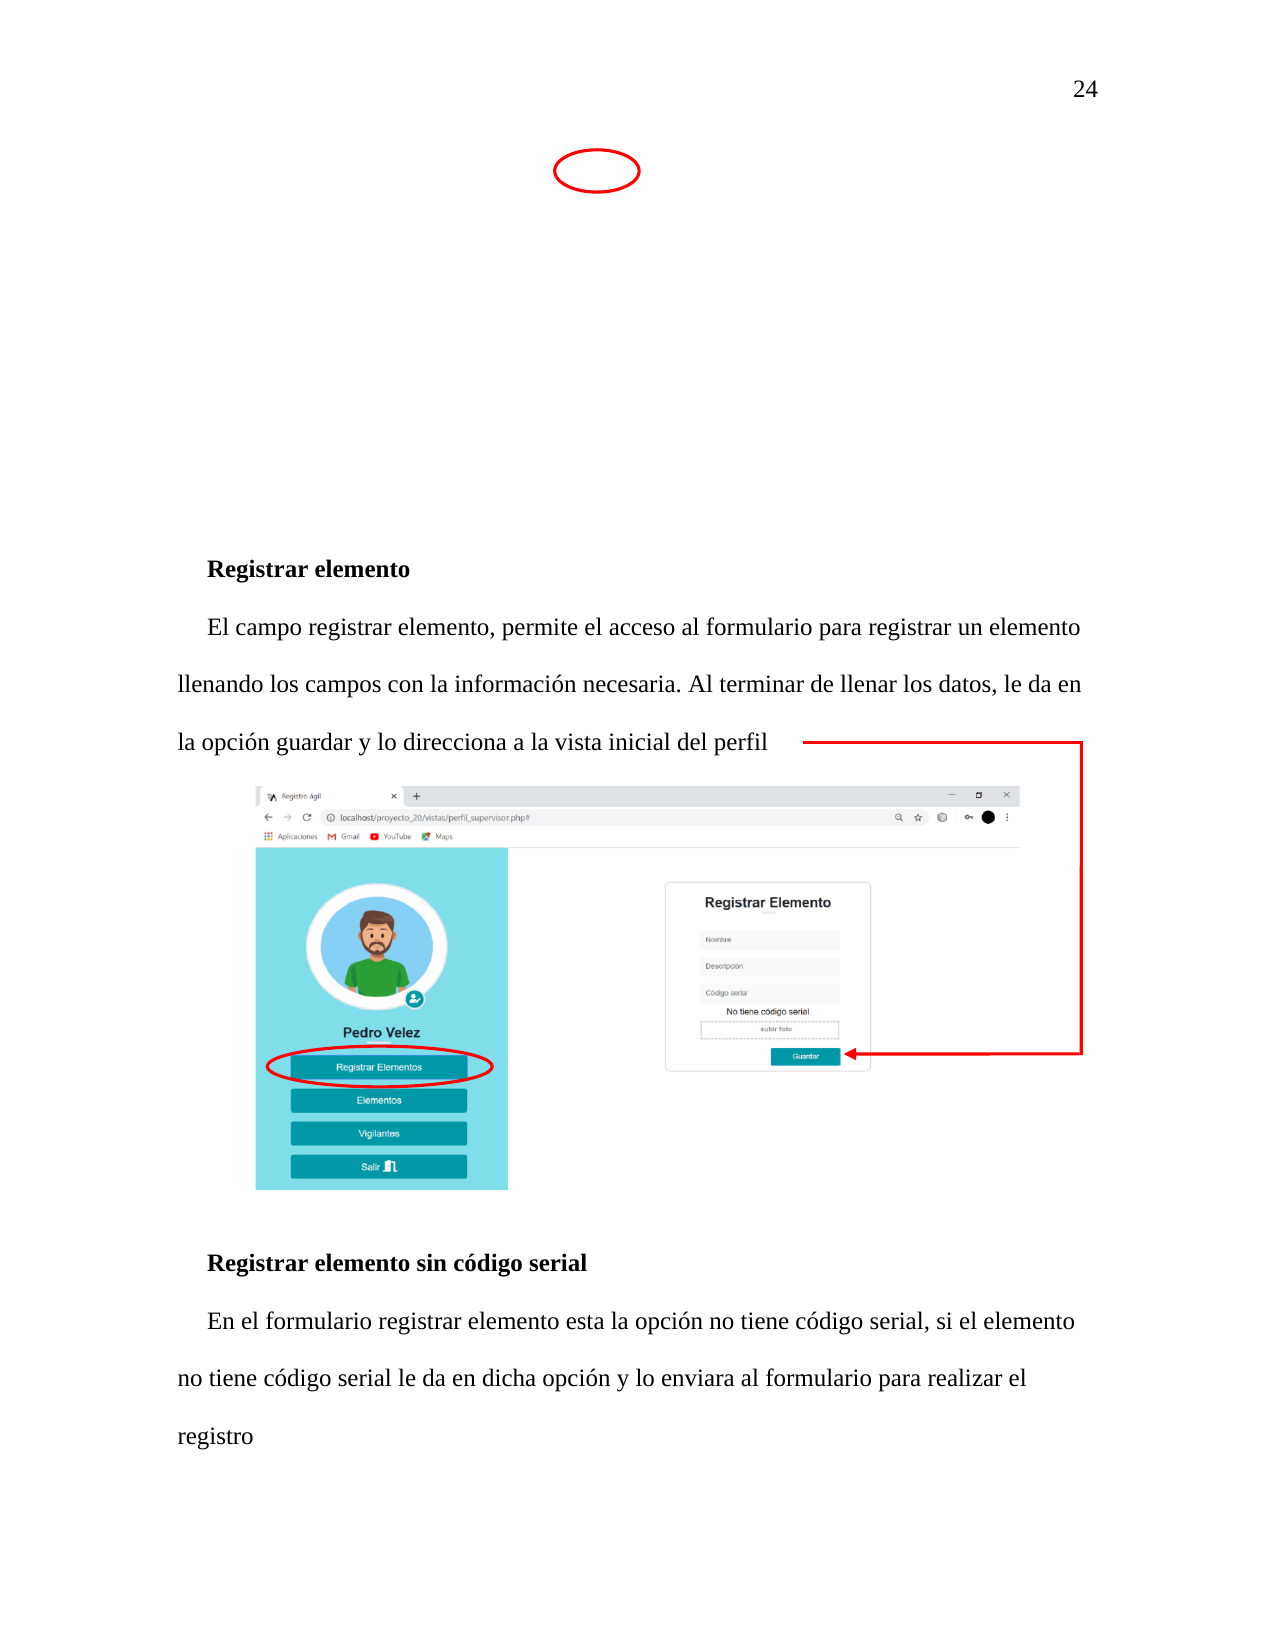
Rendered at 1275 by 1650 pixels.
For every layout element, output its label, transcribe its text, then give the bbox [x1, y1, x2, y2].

text En el formulario registrar elemento esta la opción no tiene código serial, si el elemento no tiene código serial le da en dicha opción y lo enviara al formulario para realizar el registro [177, 1306, 1098, 1450]
text El campo registrar elemento, permite el acceso al formulario para registrar un elemento llenando los campos con la información necesaria. Al terminar de llenar los datos, le da en la opción guardar y lo direcciona a la vista inicial del perfil [177, 612, 1098, 756]
subtitle Registrar elemento [177, 554, 1098, 583]
picture [255, 786, 1020, 1190]
subtitle Registrar elemento sin código serial [177, 1248, 1098, 1277]
